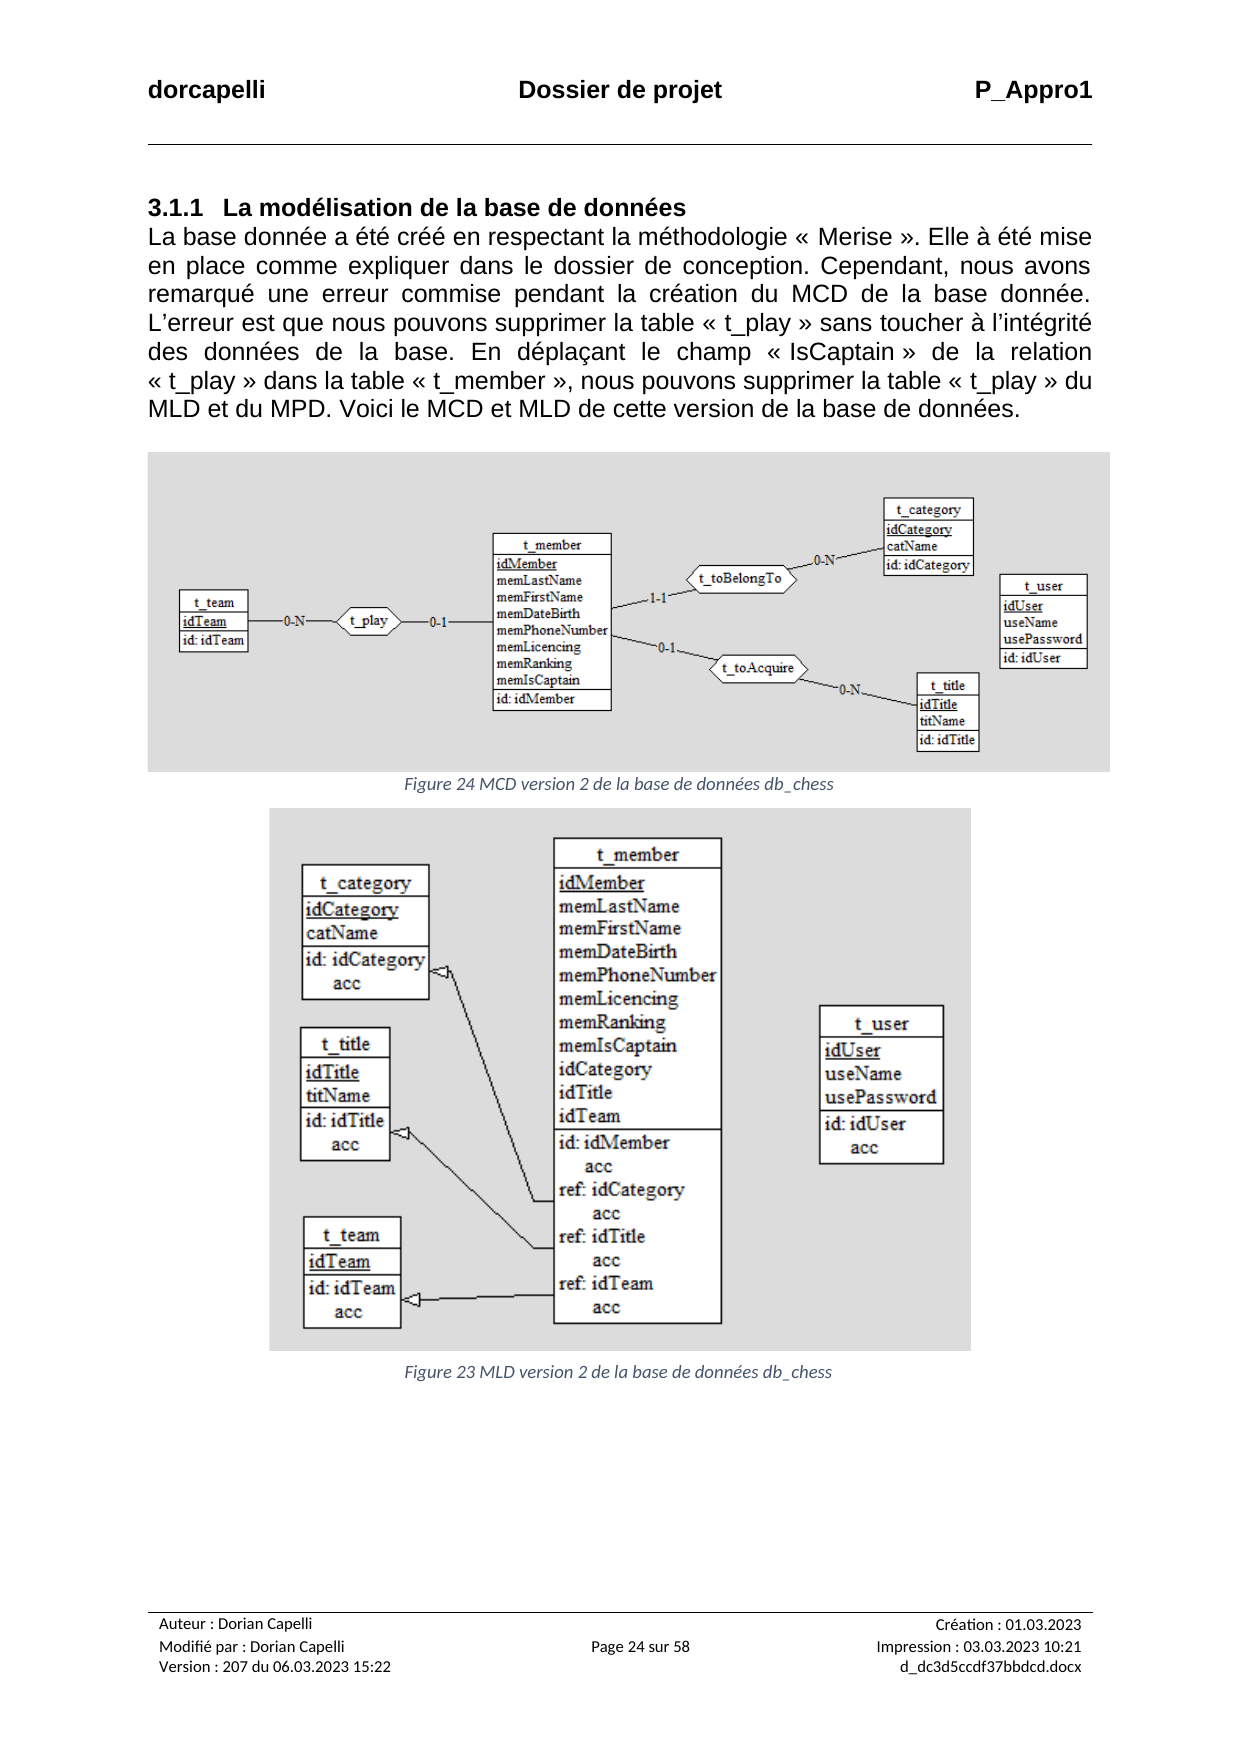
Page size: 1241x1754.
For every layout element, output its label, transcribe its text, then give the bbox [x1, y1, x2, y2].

picture [147, 452, 1111, 772]
subtitle La modélisation de la base de données [148, 193, 1092, 222]
picture [269, 808, 971, 1351]
text La base donnée a été créé en respectant la méthodologie « Merise ». Elle à été mise en place comme expliquer dans le dossier de conception. Cependant, nous avons remarqué une erreur commise pendant la création du MCD de la base donnée. L’erreur est que nous pouvons supprimer la table « t_play » sans toucher à l’intégrité des données de la base. En déplaçant le champ « IsCaptain » de la relation « t_play » dans la table « t_member », nous pouvons supprimer la table « t_play » du MLD et du MPD. Voici le MCD et MLD de cette version de la base de données. [148, 222, 1092, 423]
